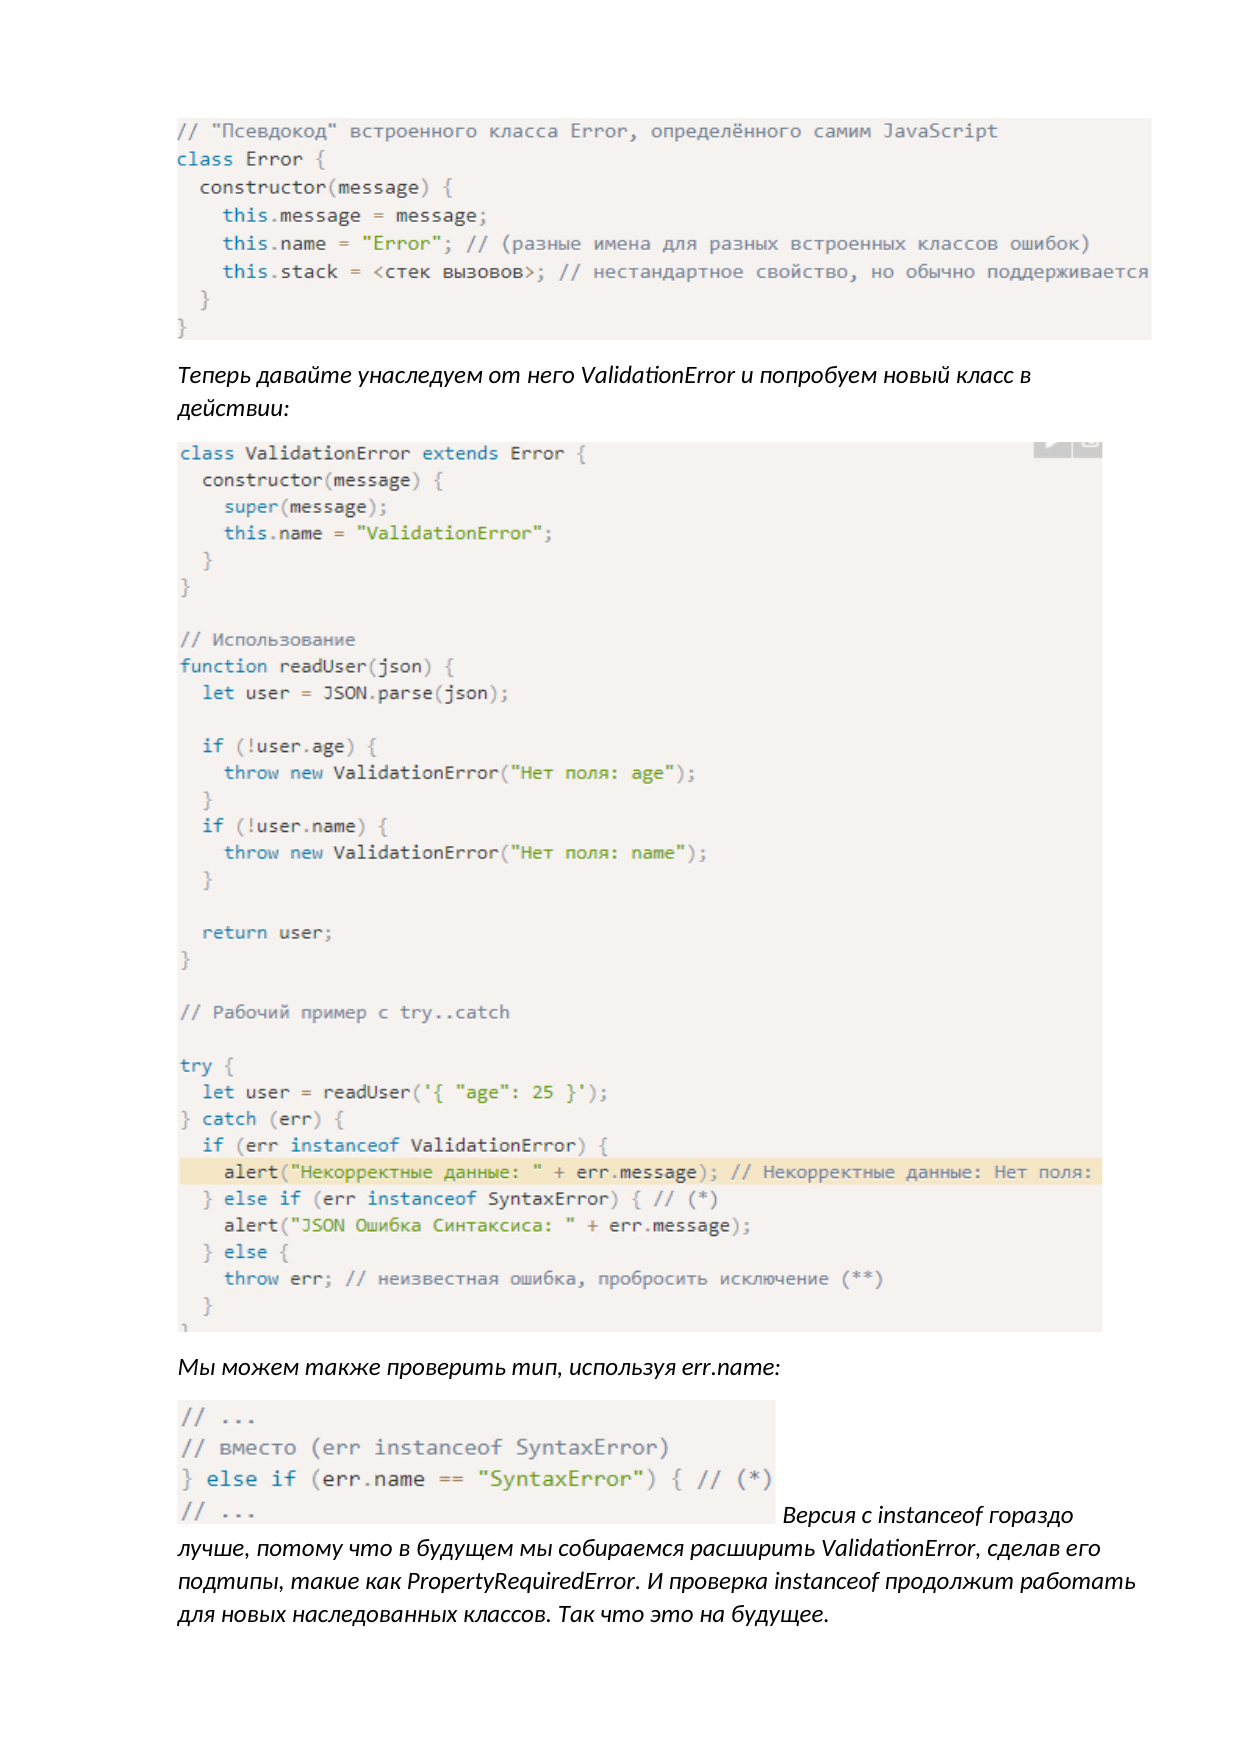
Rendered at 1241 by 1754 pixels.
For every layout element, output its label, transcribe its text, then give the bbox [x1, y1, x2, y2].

picture [177, 1400, 776, 1524]
text Теперь давайте унаследуем от него ValidationError и попробуем новый класс в действии: [177, 359, 1152, 423]
text Мы можем также проверить тип, используя err.name: [177, 1351, 1152, 1381]
picture [177, 442, 1103, 1332]
picture [177, 118, 1152, 340]
